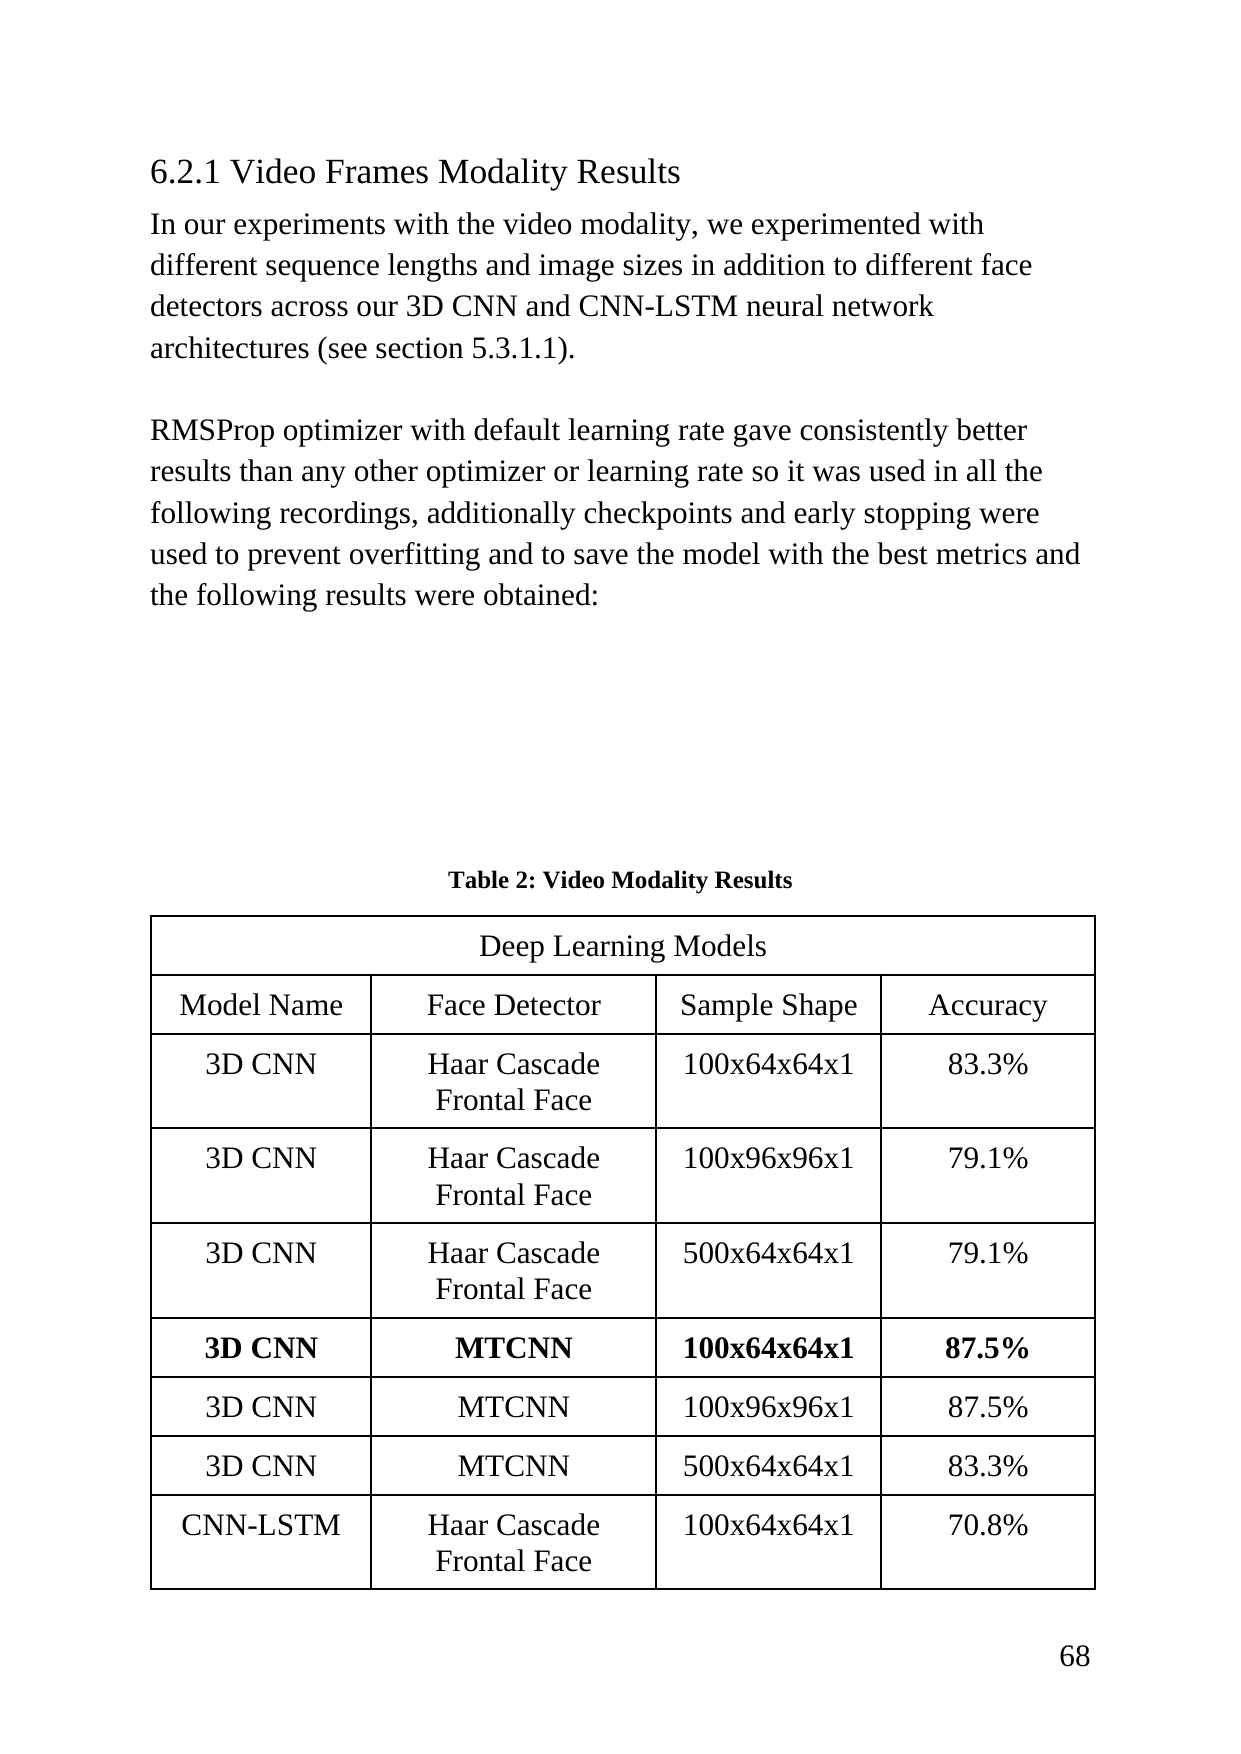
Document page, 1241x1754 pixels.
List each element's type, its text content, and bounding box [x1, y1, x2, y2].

table_cell 3D CNN [152, 1437, 370, 1493]
table_cell 100x96x96x1 [657, 1129, 880, 1222]
table_cell 3D CNN [152, 1224, 370, 1317]
table_cell 500x64x64x1 [657, 1224, 880, 1317]
table_cell 100x64x64x1 [657, 1319, 880, 1376]
subtitle 6.2.1 Video Frames Modality Results [150, 150, 1090, 191]
table_cell 100x64x64x1 [657, 1496, 880, 1588]
text In our experiments with the video modality, we experimented with different sequence lengths and image sizes in addition to different face detectors across our 3D CNN and CNN-LSTM neural network architectures (see section 5.3.1.1). [150, 205, 1090, 365]
table_cell Haar Cascade Frontal Face [372, 1035, 655, 1127]
table_cell MTCNN [372, 1319, 655, 1376]
table_cell 87.5% [882, 1378, 1094, 1434]
table_cell Face Detector [372, 976, 655, 1032]
table_cell MTCNN [372, 1378, 655, 1434]
table_cell Model Name [152, 976, 370, 1032]
table_cell 500x64x64x1 [657, 1437, 880, 1493]
table_cell 3D CNN [152, 1035, 370, 1127]
table_cell MTCNN [372, 1437, 655, 1493]
table_cell 3D CNN [152, 1129, 370, 1222]
text RMSProp optimizer with default learning rate gave consistently better results than any other optimizer or learning rate so it was used in all the following recordings, additionally checkpoints and early stopping were used to prevent overfitting and to save the model with the best metrics and the following results were obtained: [150, 411, 1090, 612]
table_cell 83.3% [882, 1437, 1094, 1493]
table_cell Accuracy [882, 976, 1094, 1032]
table_cell 3D CNN [152, 1378, 370, 1434]
table_cell 70.8% [882, 1496, 1094, 1588]
table_header Deep Learning Models [152, 917, 1094, 974]
table_cell 79.1% [882, 1224, 1094, 1317]
table_cell 87.5% [882, 1319, 1094, 1376]
table_cell Haar Cascade Frontal Face [372, 1224, 655, 1317]
table_cell 83.3% [882, 1035, 1094, 1127]
table_cell Sample Shape [657, 976, 880, 1032]
table_cell 79.1% [882, 1129, 1094, 1222]
table_cell 100x96x96x1 [657, 1378, 880, 1434]
text Table 2: Video Modality Results [150, 865, 1090, 894]
table_cell 100x64x64x1 [657, 1035, 880, 1127]
table_cell CNN-LSTM [152, 1496, 370, 1588]
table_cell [372, 1496, 655, 1588]
table_cell Haar Cascade Frontal Face [372, 1129, 655, 1222]
table_cell 3D CNN [152, 1319, 370, 1376]
